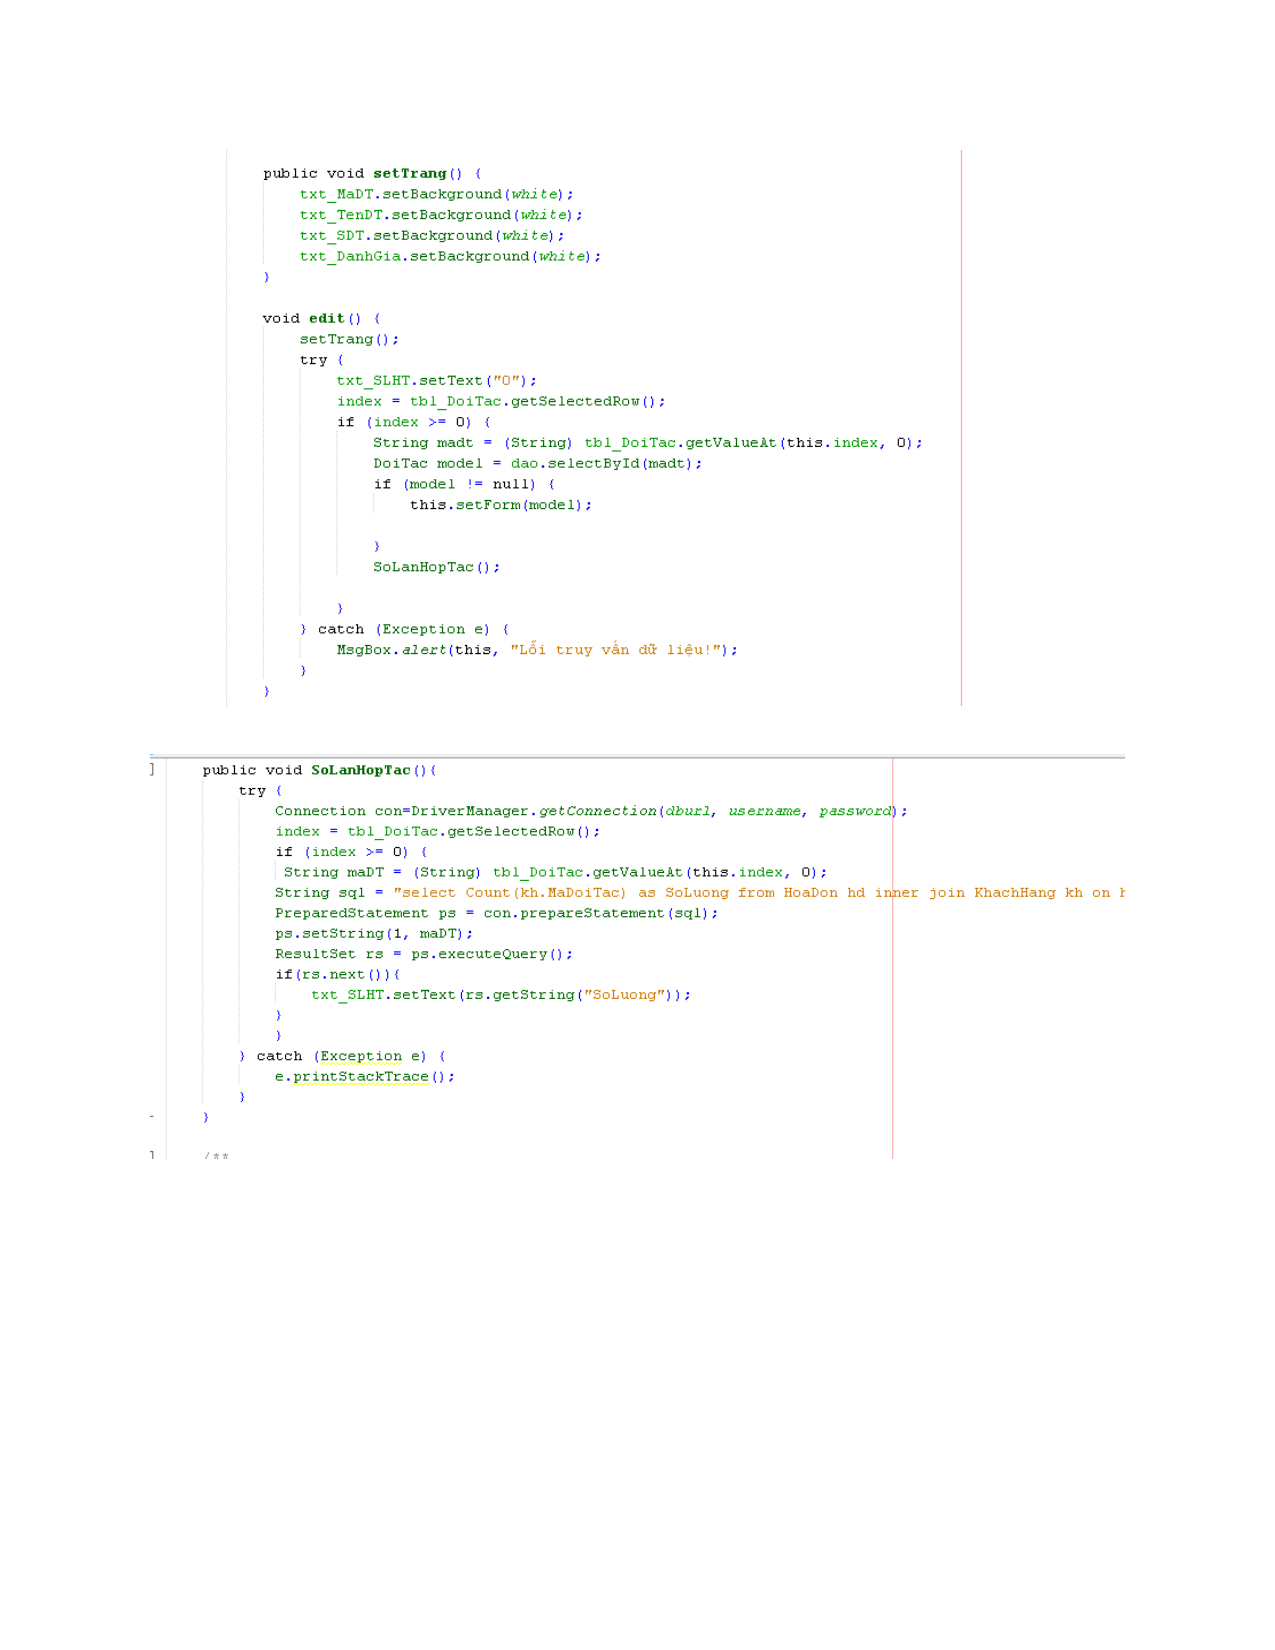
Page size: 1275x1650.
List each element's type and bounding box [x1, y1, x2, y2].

picture [150, 754, 1125, 1159]
picture [225, 150, 1200, 706]
